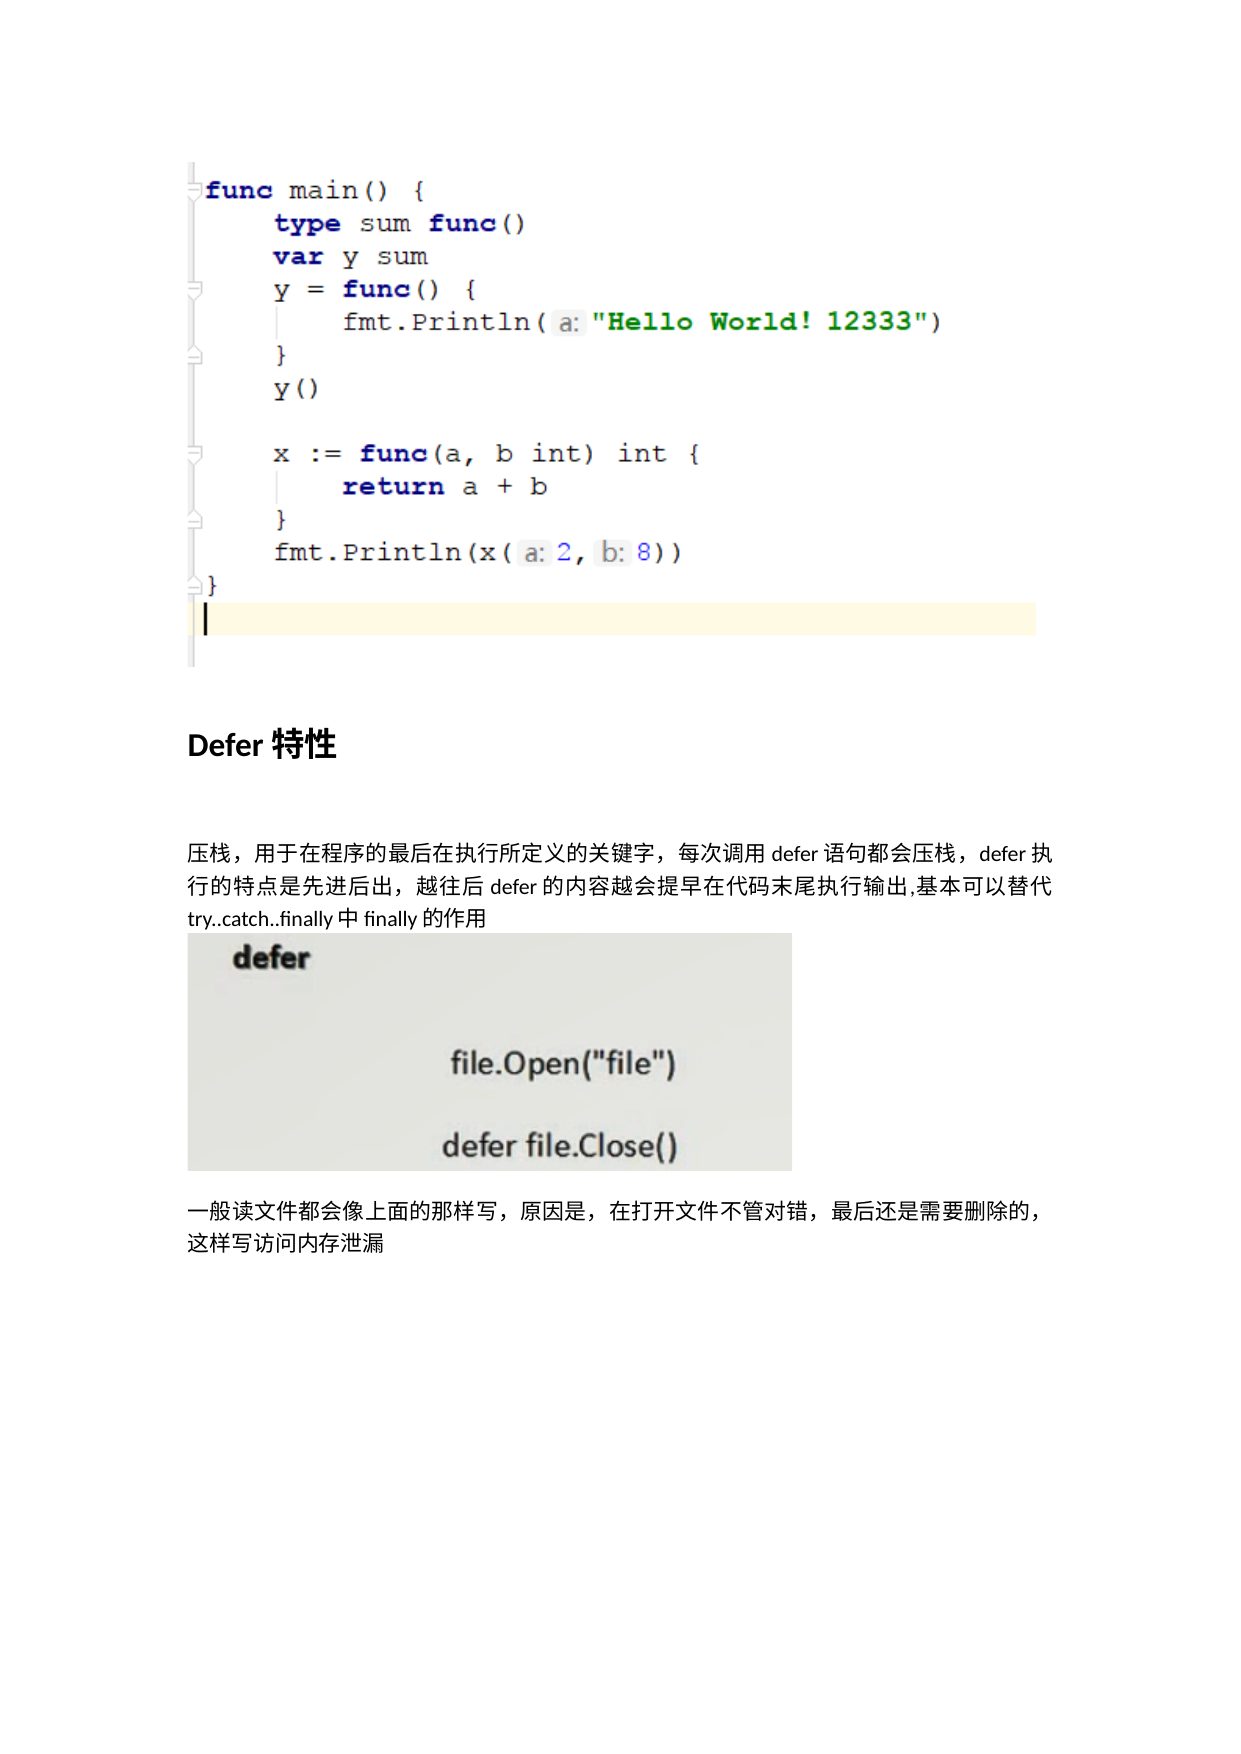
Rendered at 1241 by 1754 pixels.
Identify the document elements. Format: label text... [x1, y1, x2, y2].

text 压栈，用于在程序的最后在执行所定义的关键字，每次调用defer语句都会压栈，defer执行的特点是先进后出，越往后defer的内容越会提早在代码末尾执行输出,基本可以替代try..catch..finally中finally的作用 [187, 836, 1053, 933]
picture [187, 933, 793, 1171]
picture [187, 162, 1036, 667]
subtitle Defer 特性 [187, 709, 1053, 774]
text 一般读文件都会像上面的那样写，原因是，在打开文件不管对错，最后还是需要删除的，这样写访问内存泄漏 [187, 1193, 1053, 1258]
